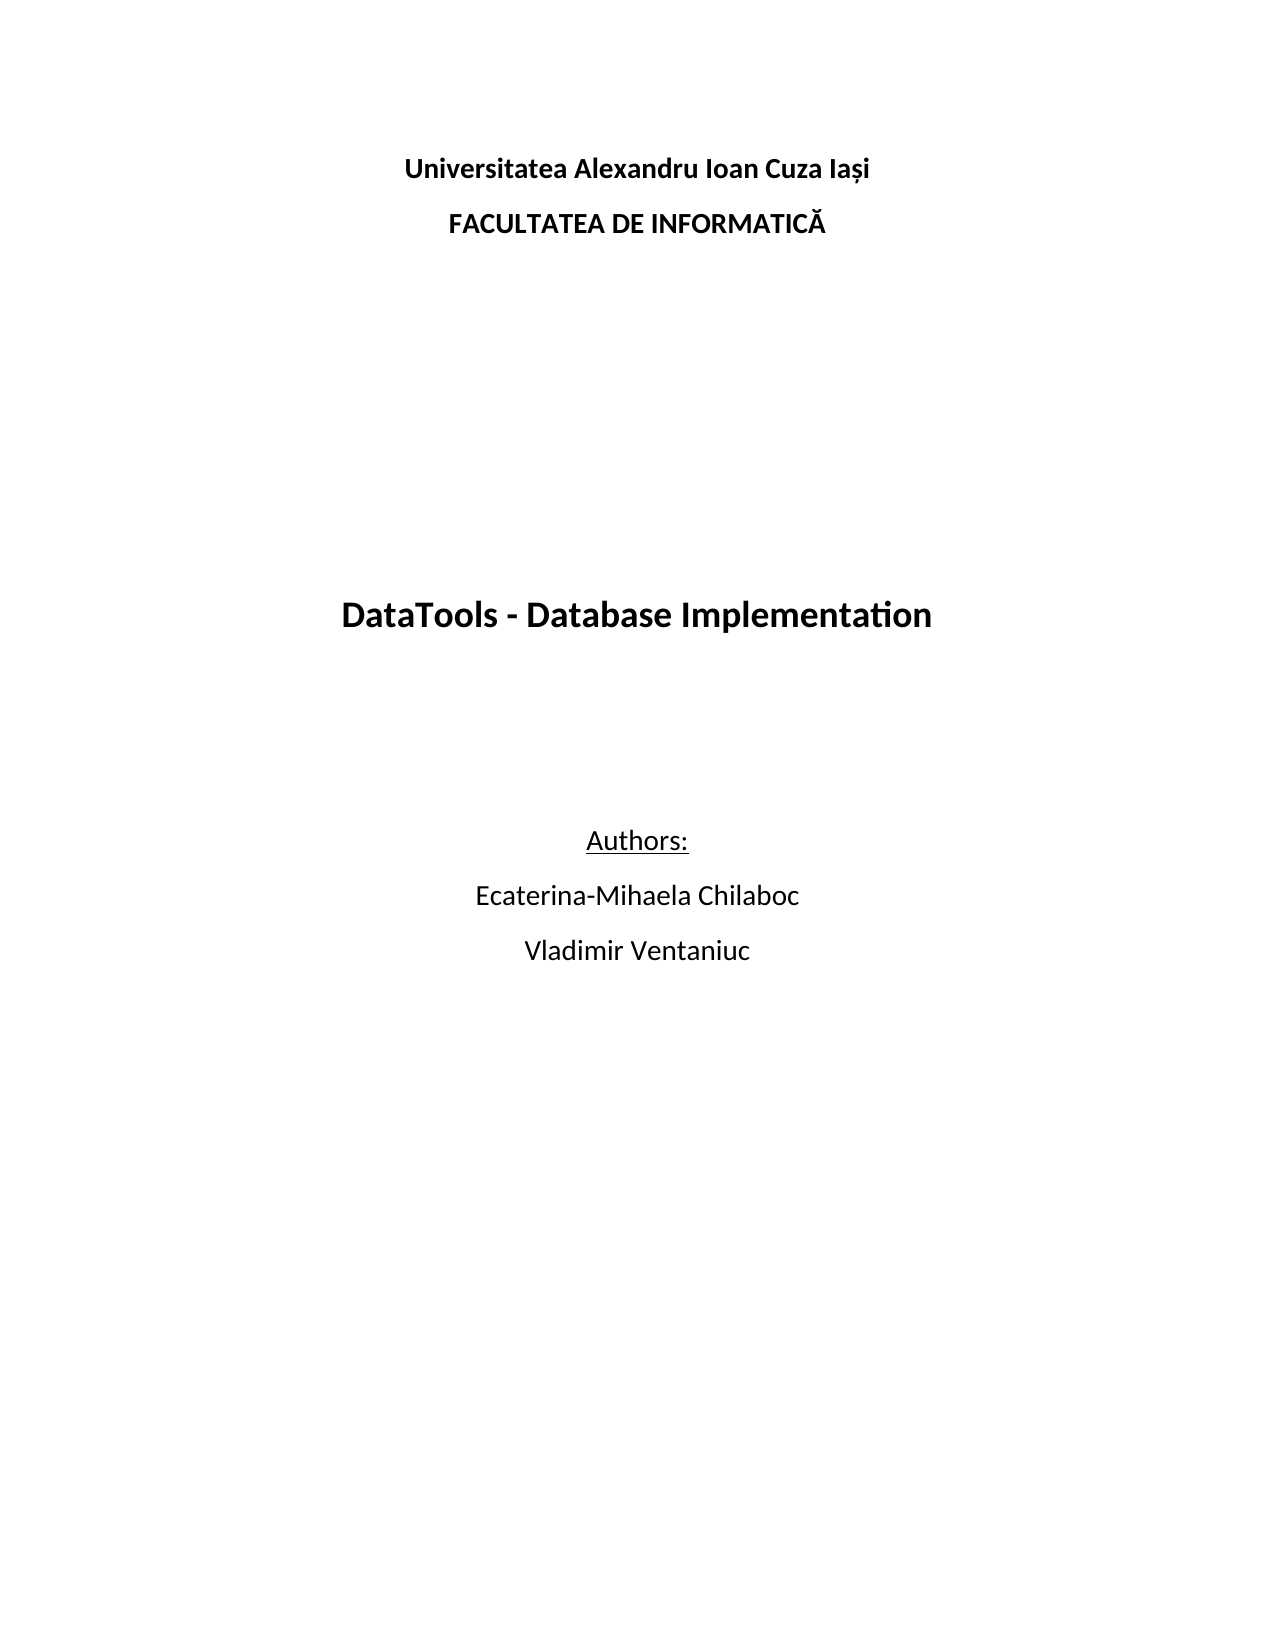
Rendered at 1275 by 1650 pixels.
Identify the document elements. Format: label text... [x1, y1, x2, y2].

text Vladimir Ventaniuc [150, 932, 1124, 968]
text FACULTATEA DE INFORMATICĂ [150, 205, 1124, 241]
text Universitatea Alexandru Ioan Cuza Iași [150, 150, 1124, 186]
text Ecaterina-Mihaela Chilaboc [150, 877, 1124, 913]
text Authors: [150, 822, 1124, 858]
text DataTools - Database Implementation [150, 591, 1124, 637]
